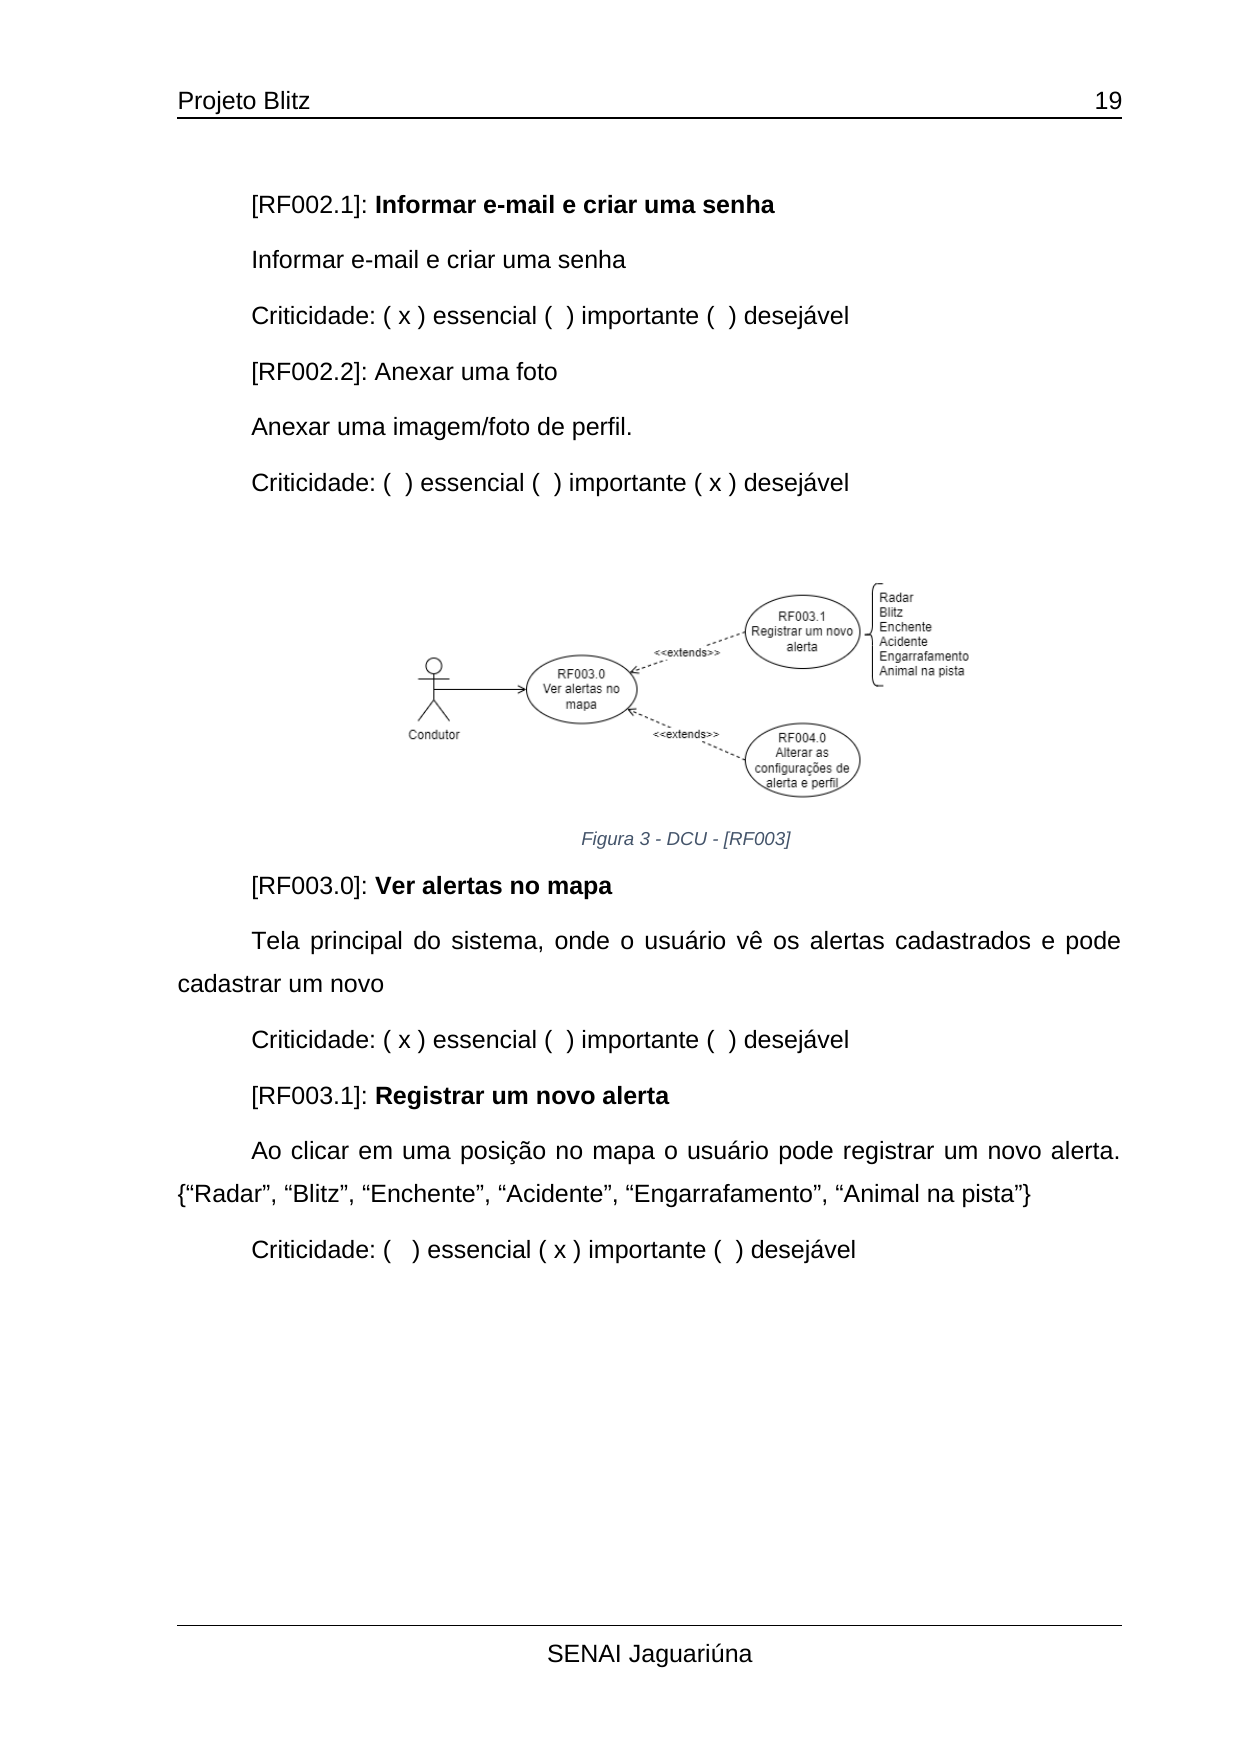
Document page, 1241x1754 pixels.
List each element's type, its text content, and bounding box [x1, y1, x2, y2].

text Ao clicar em uma posição no mapa o usuário pode registrar um novo alerta. {“Radar”, “Blitz”, “Enchente”, “Acidente”, “Engarrafamento”, “Animal na pista”} [177, 1136, 1122, 1208]
text Criticidade: ( ) essencial ( x ) importante ( ) desejável [177, 1235, 1122, 1264]
text [RF003.0]: Ver alertas no mapa [177, 871, 1122, 899]
text Tela principal do sistema, onde o usuário vê os alertas cadastrados e pode cadastrar um novo [177, 926, 1122, 998]
text [RF002.1]: Informar e-mail e criar uma senha [177, 190, 1122, 218]
text Criticidade: ( x ) essencial ( ) importante ( ) desejável [177, 1025, 1122, 1054]
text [177, 301, 1122, 330]
text [RF002.2]: Anexar uma foto [177, 357, 1122, 385]
text Figura 3 - DCU - [RF003] [177, 828, 1122, 850]
text Anexar uma imagem/foto de perfil. [177, 412, 1122, 441]
text [RF003.1]: Registrar um novo alerta [177, 1081, 1122, 1109]
text Informar e-mail e criar uma senha [177, 245, 1122, 274]
picture [401, 579, 973, 802]
text Criticidade: ( ) essencial ( ) importante ( x ) desejável [177, 468, 1122, 497]
